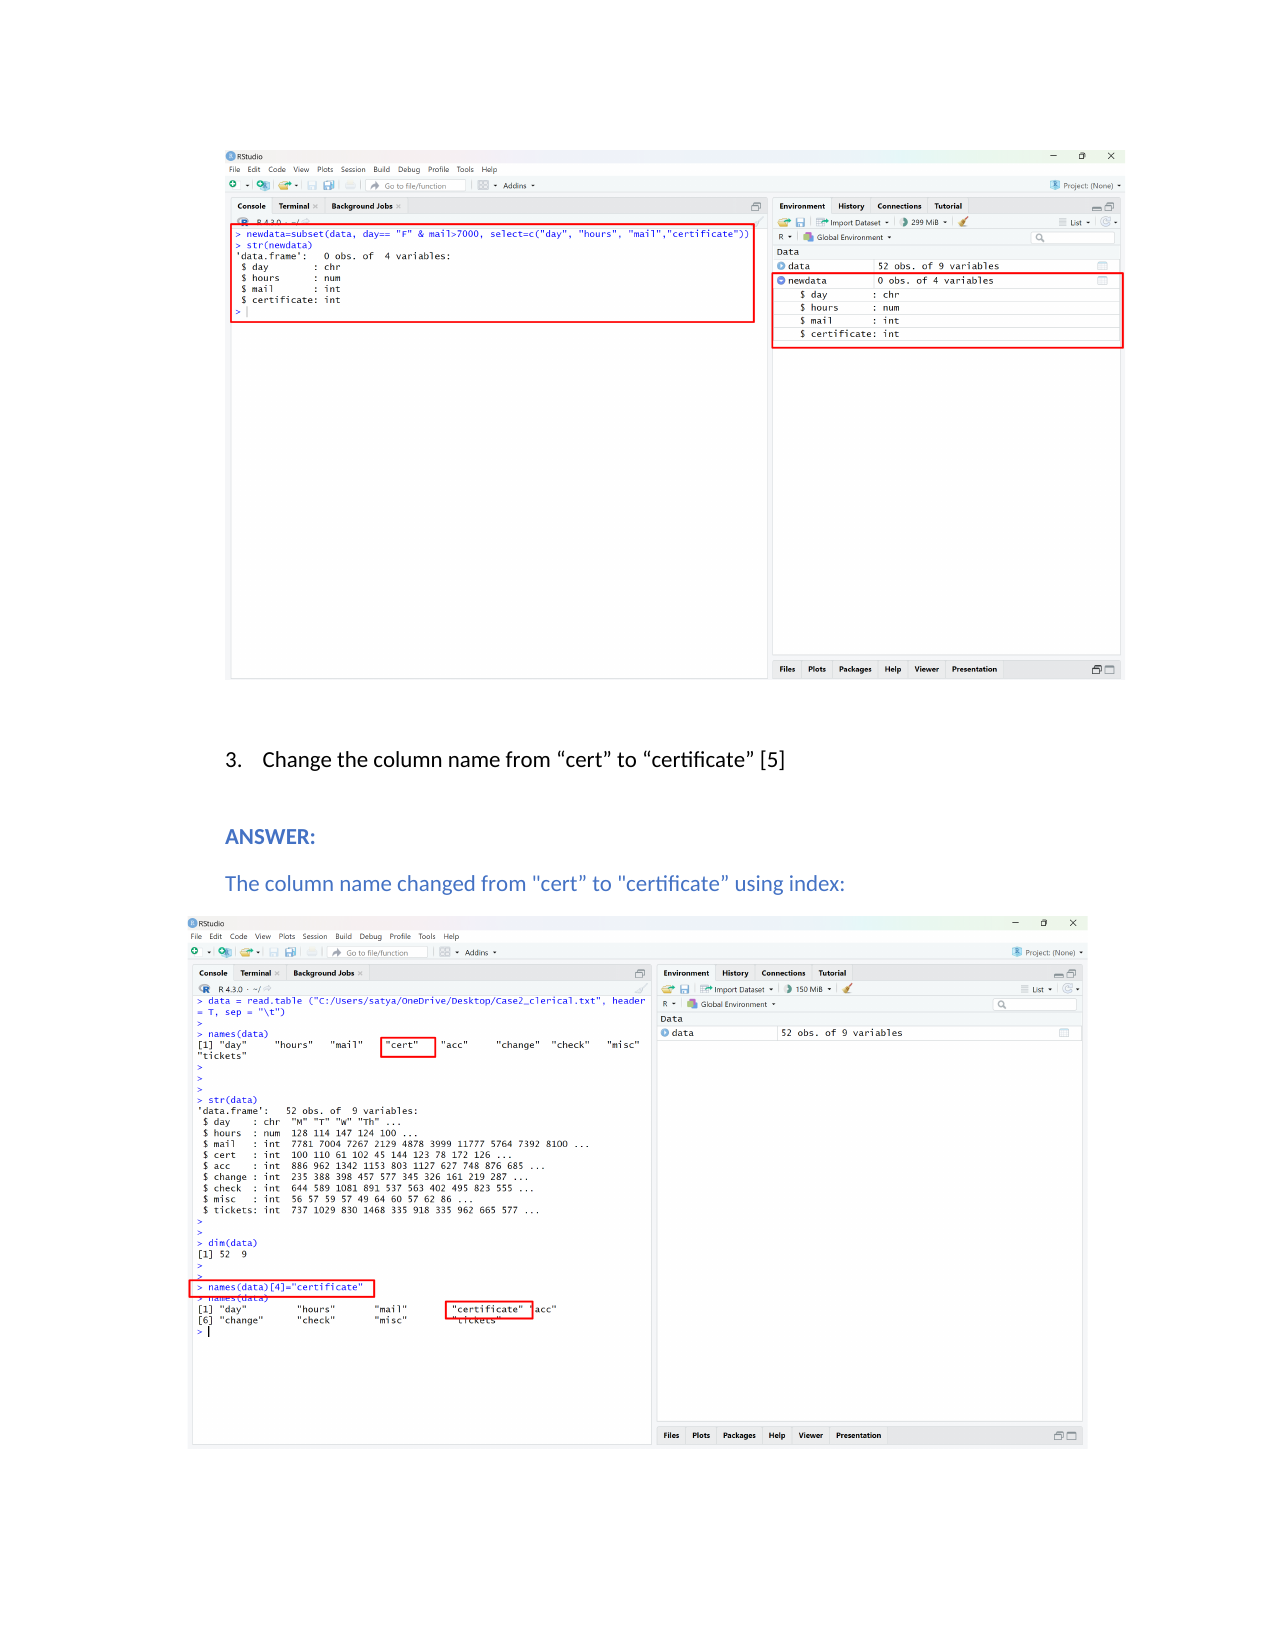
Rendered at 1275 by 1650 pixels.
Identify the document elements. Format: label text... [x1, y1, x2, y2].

text ANSWER: [225, 822, 1087, 850]
picture [187, 916, 1088, 1449]
list Change the column name from “cert” to “certificate” [5] [225, 745, 1087, 773]
picture [225, 150, 1125, 680]
text The column name changed from "cert” to "certificate” using index: [225, 869, 1087, 897]
